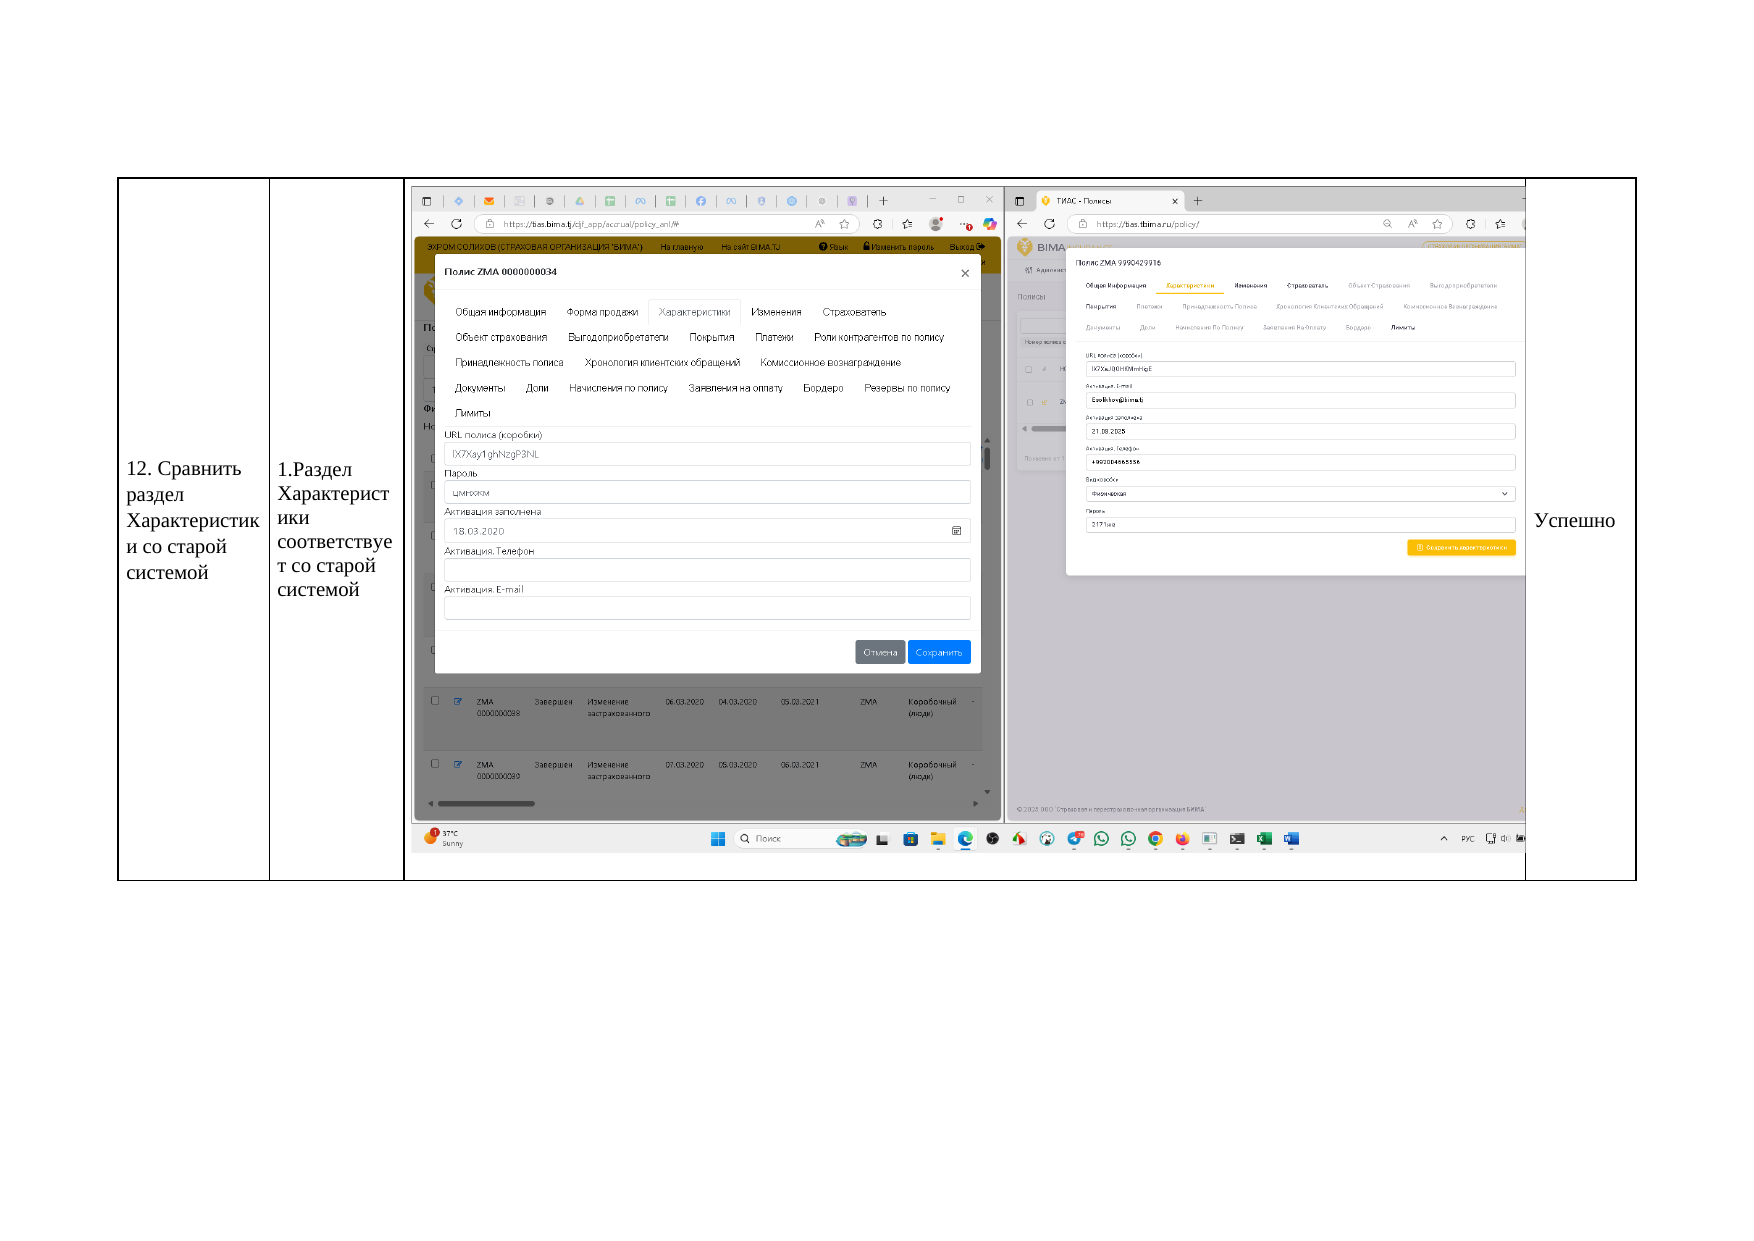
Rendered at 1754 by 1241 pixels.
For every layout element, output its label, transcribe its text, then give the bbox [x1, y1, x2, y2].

table_cell [405, 179, 1525, 879]
table_cell 1.Раздел Характеристики соответствует со старой системой [270, 179, 403, 879]
table_cell 12. Сравнить раздел Характеристики со старой системой [119, 179, 269, 879]
table_cell Успешно [1526, 179, 1635, 879]
picture [411, 186, 1526, 853]
